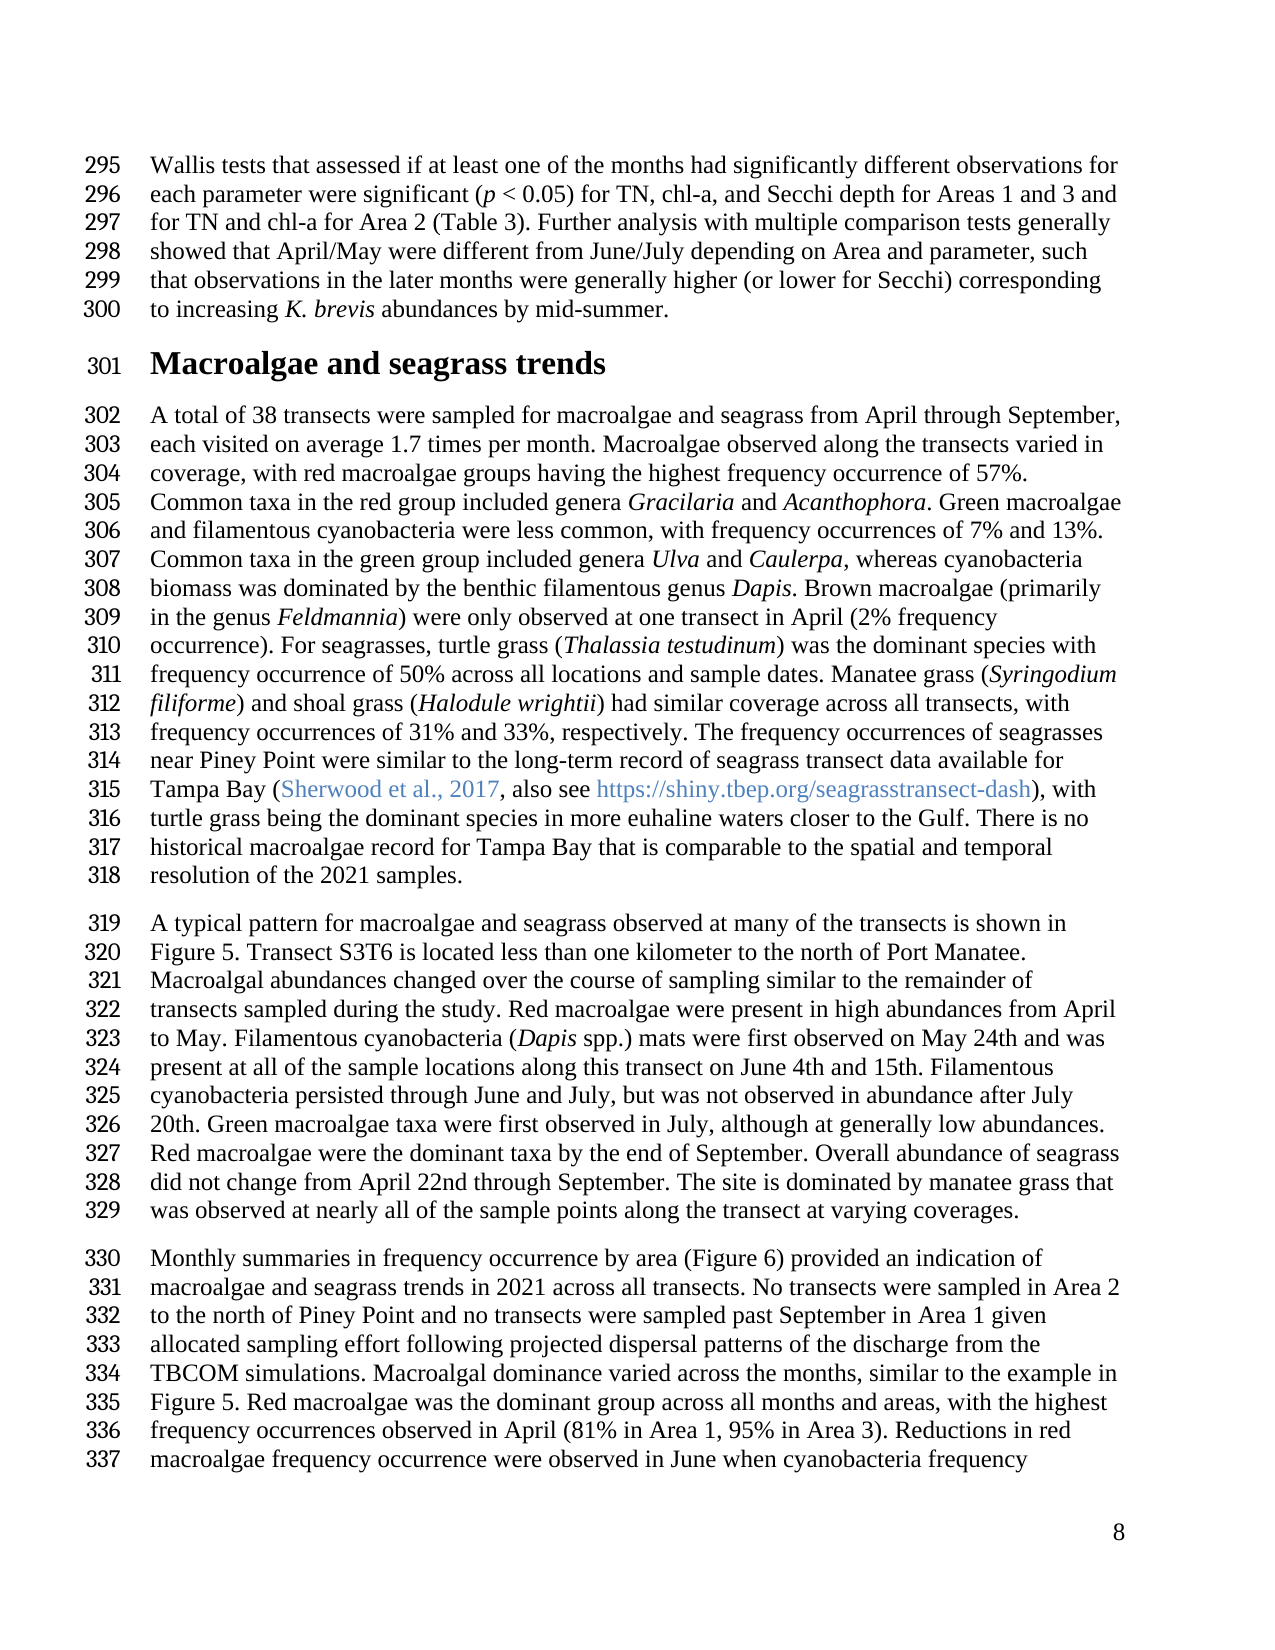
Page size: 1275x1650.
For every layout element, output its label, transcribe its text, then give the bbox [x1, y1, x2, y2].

text A typical pattern for macroalgae and seagrass observed at many of the transects is shown in Figure 5. Transect S3T6 is located less than one kilometer to the north of Port Manatee. Macroalgal abundances changed over the course of sampling similar to the remainder of transects sampled during the study. Red macroalgae were present in high abundances from April to May. Filamentous cyanobacteria (Dapis spp.) mats were first observed on May 24th and was present at all of the sample locations along this transect on June 4th and 15th. Filamentous cyanobacteria persisted through June and July, but was not observed in abundance after July 20th. Green macroalgae taxa were first observed in July, although at generally low abundances. Red macroalgae were the dominant taxa by the end of September. Overall abundance of seagrass did not change from April 22nd through September. The site is dominated by manatee grass that was observed at nearly all of the sample points along the transect at varying coverages. [150, 908, 1125, 1224]
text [150, 150, 1125, 322]
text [150, 1243, 1125, 1473]
text A total of 38 transects were sampled for macroalgae and seagrass from April through September, each visited on average 1.7 times per month. Macroalgae observed along the transects varied in coverage, with red macroalgae groups having the highest frequency occurrence of 57%. Common taxa in the red group included genera Gracilaria and Acanthophora. Green macroalgae and filamentous cyanobacteria were less common, with frequency occurrences of 7% and 13%. Common taxa in the green group included genera Ulva and Caulerpa, whereas cyanobacteria biomass was dominated by the benthic filamentous genus Dapis. Brown macroalgae (primarily in the genus Feldmannia) were only observed at one transect in April (2% frequency occurrence). For seagrasses, turtle grass (Thalassia testudinum) was the dominant species with frequency occurrence of 50% across all locations and sample dates. Manatee grass (Syringodium filiforme) and shoal grass (Halodule wrightii) had similar coverage across all transects, with frequency occurrences of 31% and 33%, respectively. The frequency occurrences of seagrasses near Piney Point were similar to the long-term record of seagrass transect data available for Tampa Bay (Sherwood et al., 2017, also see https://shiny.tbep.org/seagrasstransect-dash), with turtle grass being the dominant species in more euhaline waters closer to the Gulf. There is no historical macroalgae record for Tampa Bay that is comparable to the spatial and temporal resolution of the 2021 samples. [150, 400, 1125, 889]
subtitle Macroalgae and seagrass trends [150, 343, 1125, 382]
